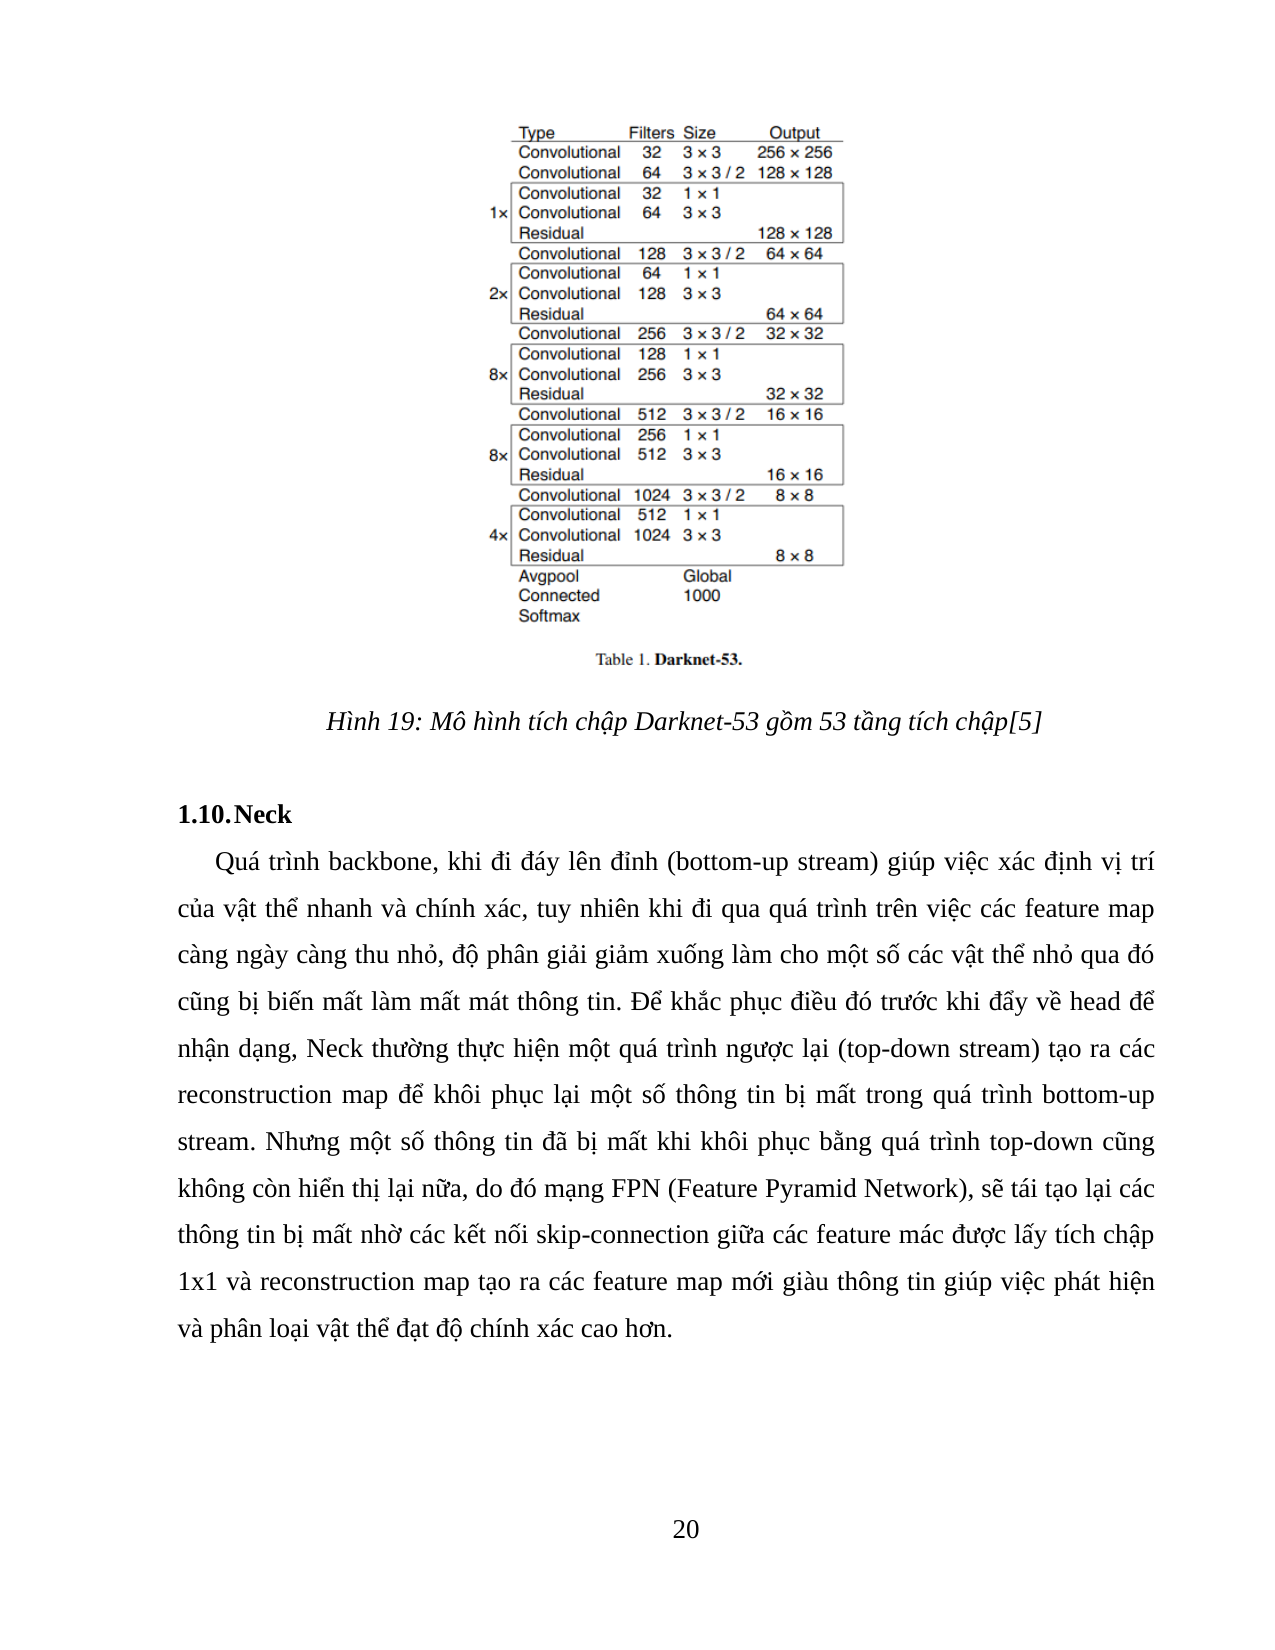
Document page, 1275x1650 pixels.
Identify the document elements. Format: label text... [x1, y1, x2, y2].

text Quá trình backbone, khi đi đáy lên đỉnh (bottom-up stream) giúp việc xác định vị trí của vật thể nhanh và chính xác, tuy nhiên khi đi qua quá trình trên việc các feature map càng ngày càng thu nhỏ, độ phân giải giảm xuống làm cho một số các vật thể nhỏ qua đó cũng bị biến mất làm mất mát thông tin. Để khắc phục điều đó trước khi đẩy về head để nhận dạng, Neck thường thực hiện một quá trình ngược lại (top-down stream) tạo ra các reconstruction map để khôi phục lại một số thông tin bị mất trong quá trình bottom-up stream. Nhưng một số thông tin đã bị mất khi khôi phục bằng quá trình top-down cũng không còn hiển thị lại nữa, do đó mạng FPN (Feature Pyramid Network), sẽ tái tạo lại các thông tin bị mất nhờ các kết nối skip-connection giữa các feature mác được lấy tích chập 1x1 và reconstruction map tạo ra các feature map mới giàu thông tin giúp việc phát hiện và phân loại vật thể đạt độ chính xác cao hơn. [177, 845, 1157, 1343]
text Hình 19: Mô hình tích chập Darknet-53 gồm 53 tầng tích chập[5] [177, 705, 1157, 736]
picture [482, 118, 889, 690]
list Neck [177, 798, 1157, 830]
